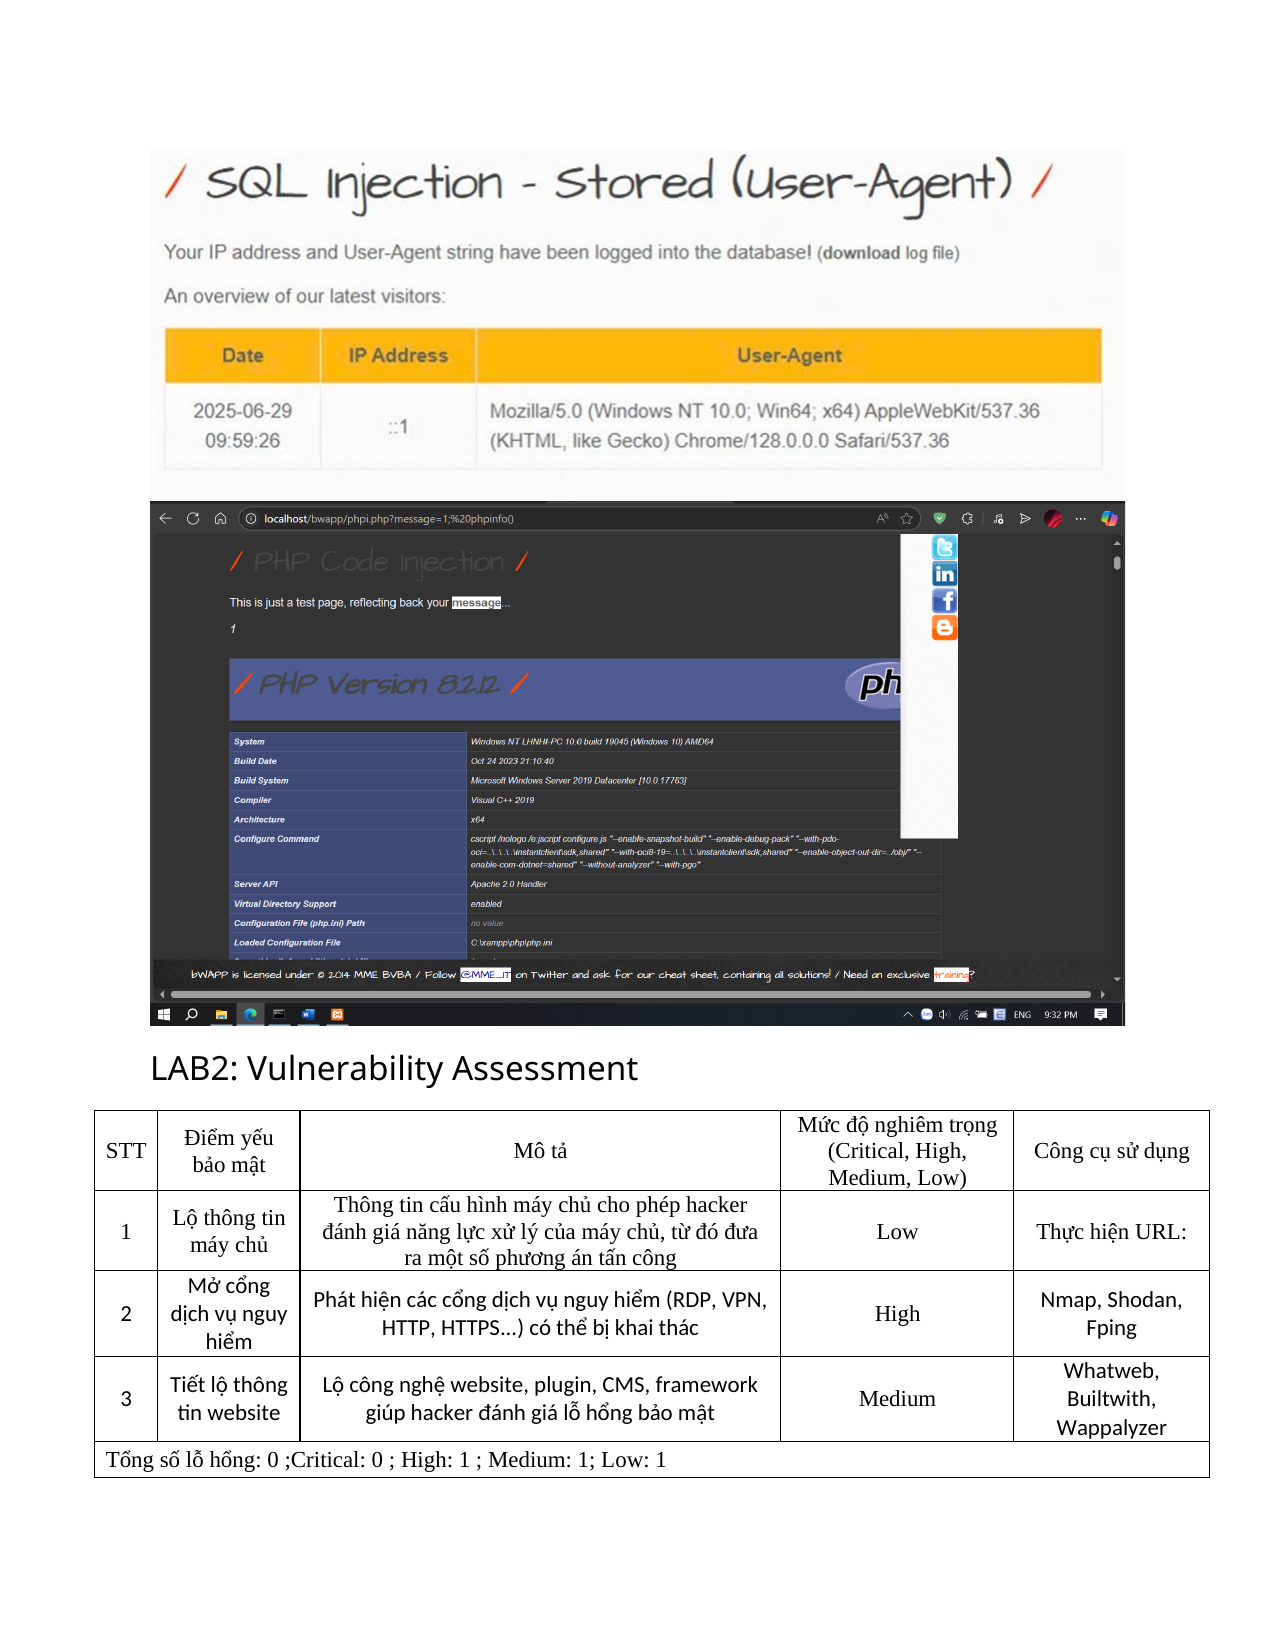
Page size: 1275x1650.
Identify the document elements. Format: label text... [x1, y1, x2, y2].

table_cell Tiết lộ thông tin website [158, 1357, 299, 1441]
table_header Mức độ nghiêm trọng (Critical, High, Medium, Low) [781, 1111, 1013, 1190]
table_header Mô tả [301, 1111, 780, 1190]
picture [150, 150, 1125, 499]
text LAB2: Vulnerability Assessment [150, 1044, 1125, 1090]
table_cell Lộ công nghệ website, plugin, CMS, framework giúp hacker đánh giá lỗ hổng bảo mật [301, 1357, 780, 1441]
table_header Điểm yếu bảo mật [158, 1111, 299, 1190]
table_cell Mở cổng dịch vụ nguy hiểm [158, 1271, 299, 1356]
table_cell Tổng số lỗ hổng: 0 ;Critical: 0 ; High: 1 ; Medium: 1; Low: 1 [95, 1442, 1209, 1477]
table_cell Thông tin cấu hình máy chủ cho phép hacker đánh giá năng lực xử lý của máy chủ, từ đó đưa ra một số phương án tấn công [301, 1191, 780, 1270]
table_cell Nmap, Shodan, Fping [1014, 1271, 1209, 1356]
table_cell 1 [95, 1191, 157, 1270]
table_cell Thực hiện URL: [1014, 1191, 1209, 1270]
table_cell 3 [95, 1357, 157, 1441]
table_cell Lộ thông tin máy chủ [158, 1191, 299, 1270]
table_cell Whatweb, Builtwith, Wappalyzer [1014, 1357, 1209, 1441]
table_cell High [781, 1271, 1013, 1356]
table_header STT [95, 1111, 157, 1190]
table_cell 2 [95, 1271, 157, 1356]
table_cell Phát hiện các cổng dịch vụ nguy hiểm (RDP, VPN, HTTP, HTTPS...) có thể bị khai thác [301, 1271, 780, 1356]
picture [150, 501, 1125, 1026]
table_cell Low [781, 1191, 1013, 1270]
table_cell Medium [781, 1357, 1013, 1441]
table_header Công cụ sử dụng [1014, 1111, 1209, 1190]
